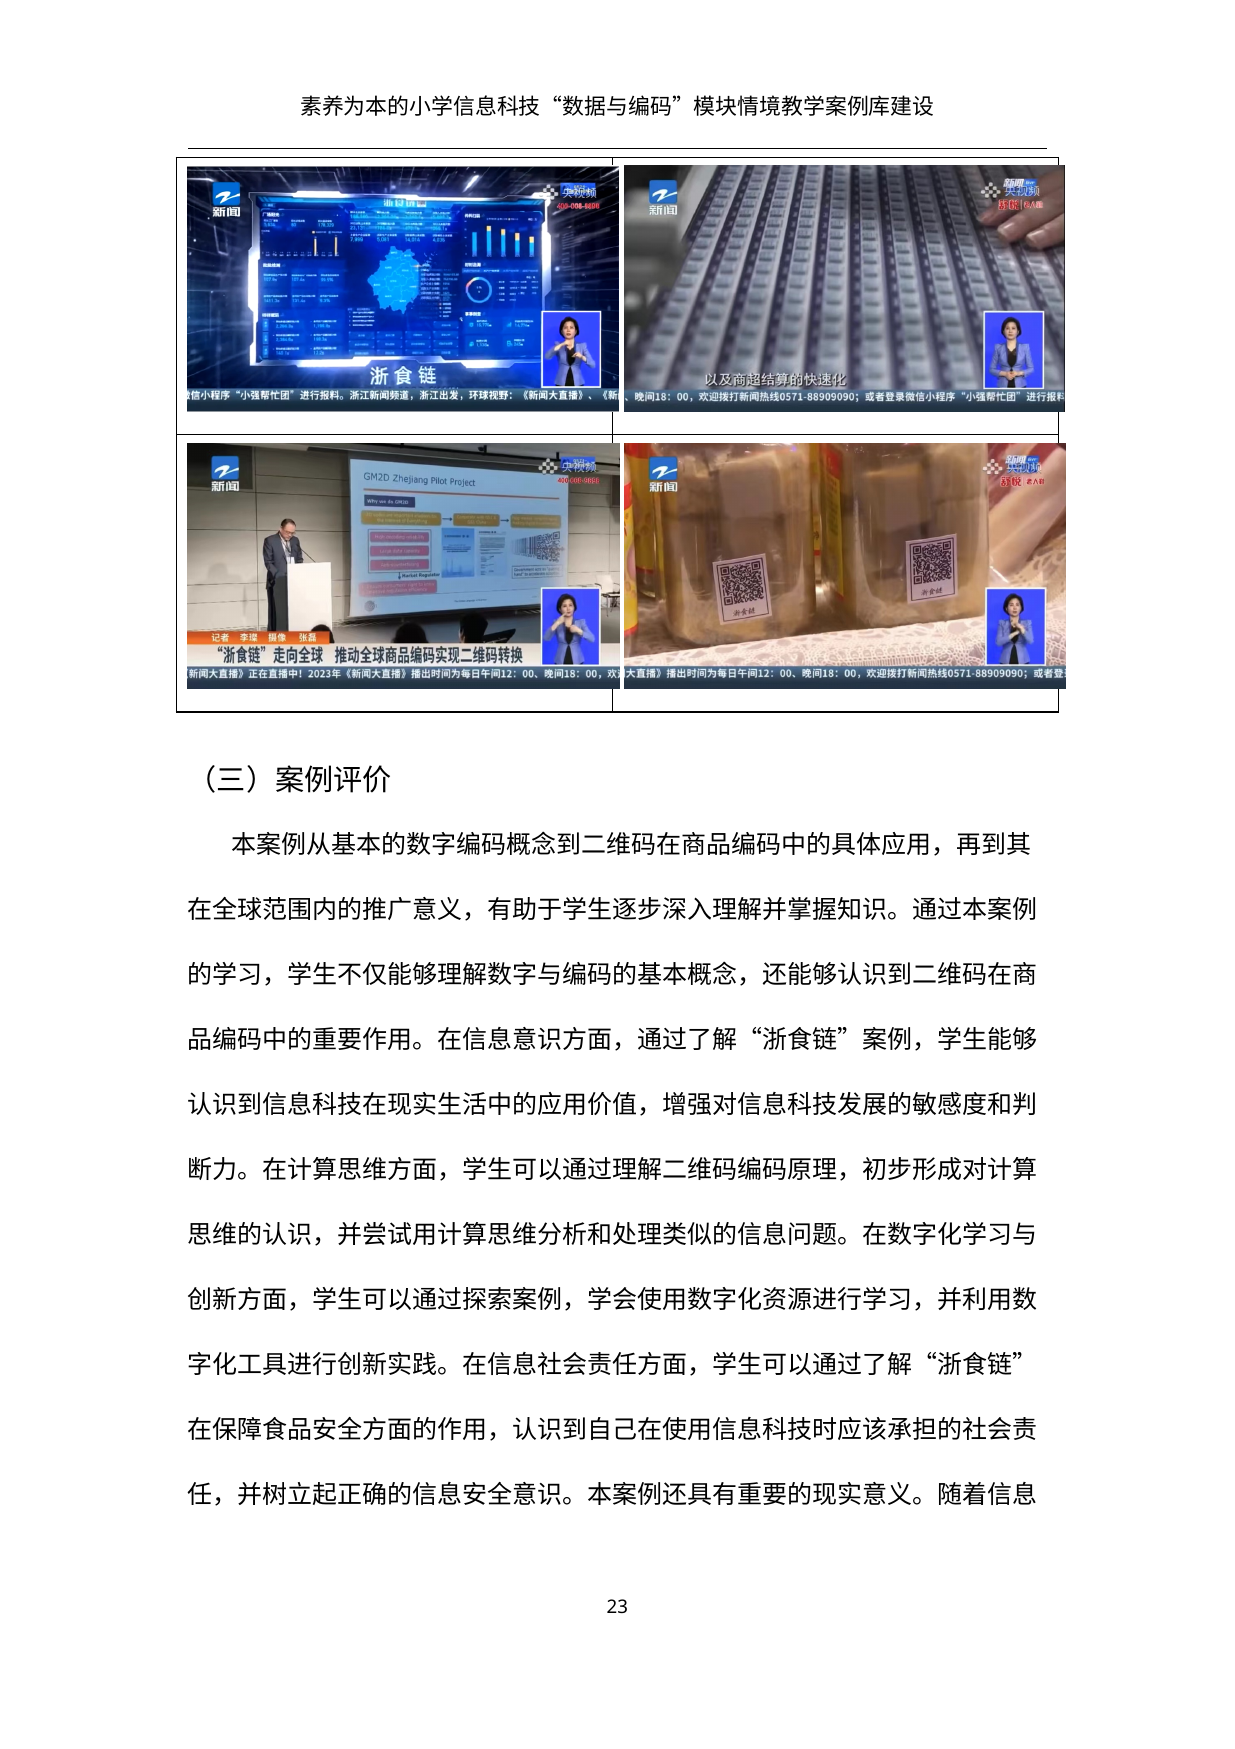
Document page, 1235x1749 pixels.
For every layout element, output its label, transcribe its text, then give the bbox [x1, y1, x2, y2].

table_cell [613, 435, 1058, 711]
table_cell [177, 435, 612, 711]
picture [187, 165, 619, 412]
table_header 扫码支付 [613, 158, 1058, 434]
picture [187, 443, 620, 689]
list 案例评价 [187, 745, 1047, 810]
picture [624, 165, 1065, 412]
picture [624, 443, 1066, 689]
table_header “浙食链” [177, 158, 612, 434]
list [187, 810, 1047, 1525]
